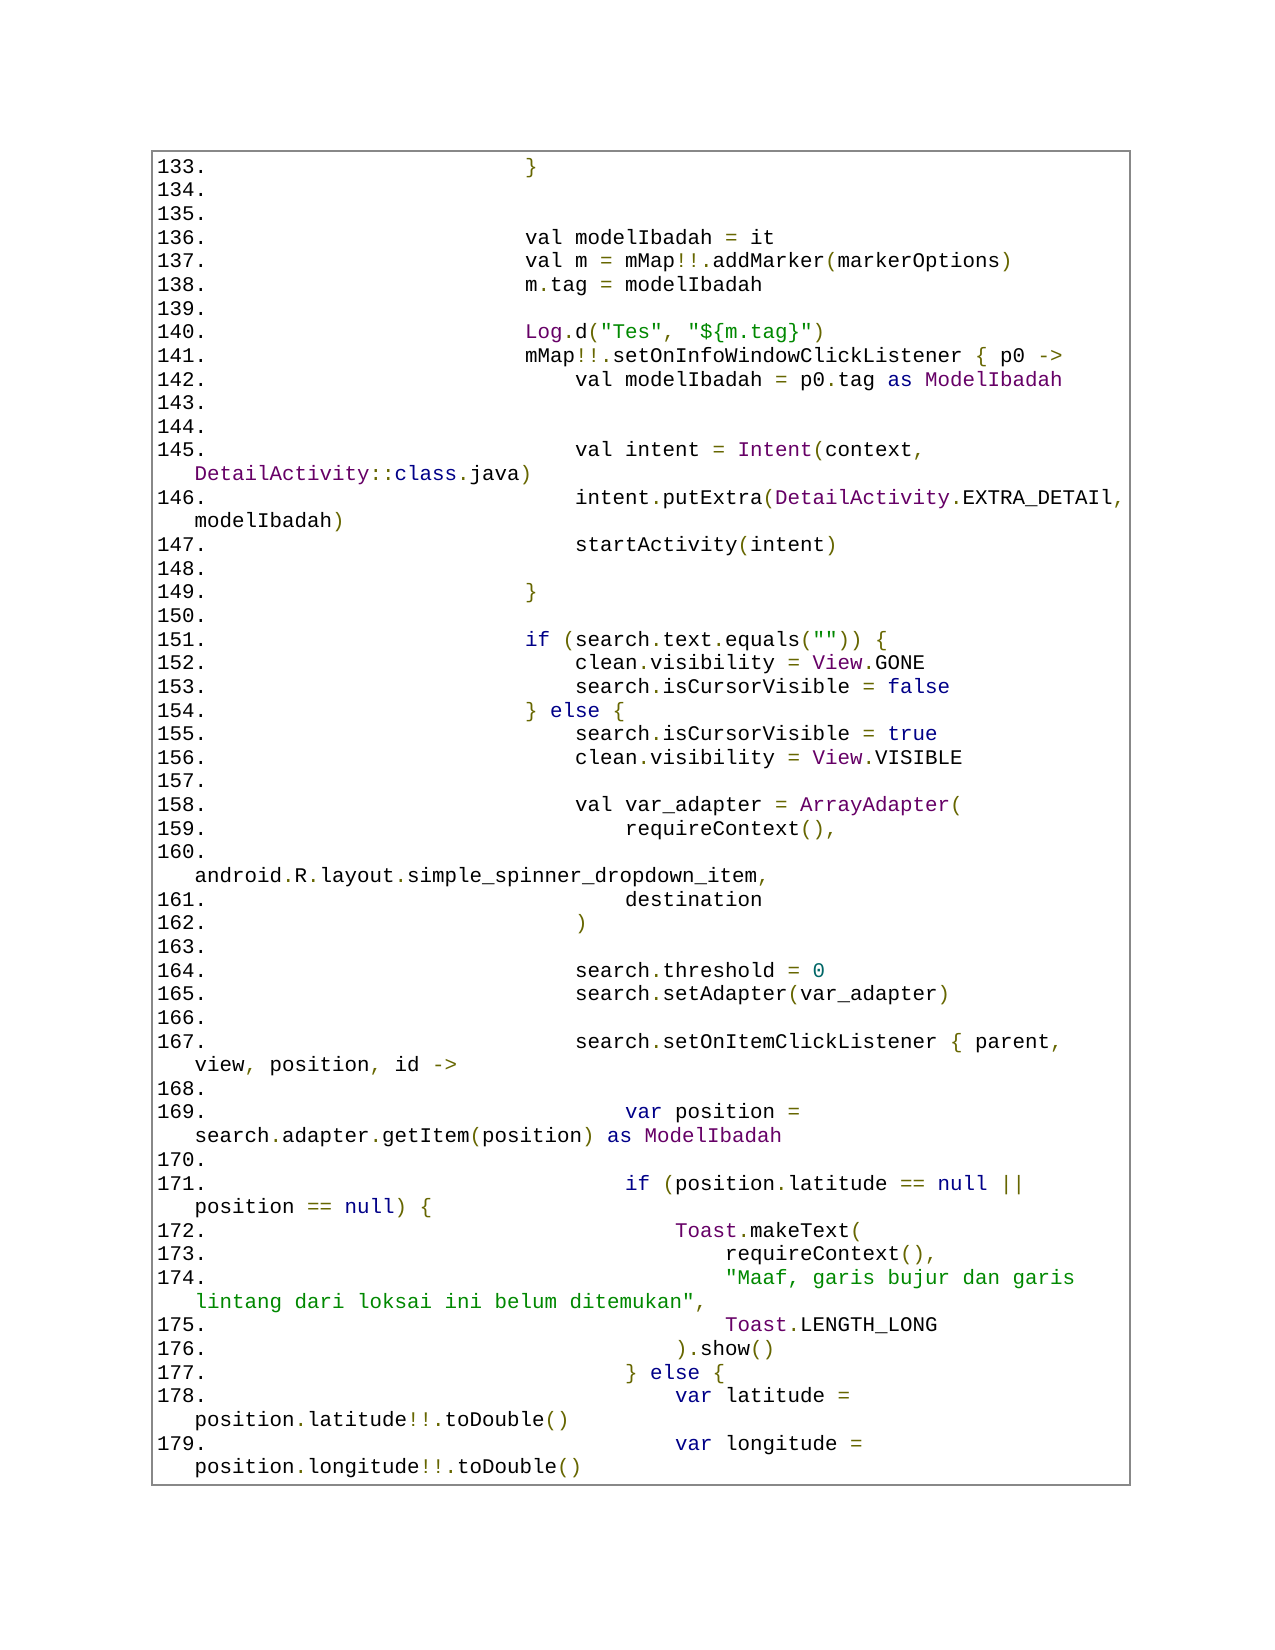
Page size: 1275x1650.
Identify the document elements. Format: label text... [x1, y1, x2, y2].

list Log.d("Tes", "${m.tag}") [153, 316, 1129, 339]
list } else { [153, 1356, 1129, 1379]
list var longitude = position.longitude!!.toDouble() [153, 1427, 1129, 1484]
list "Maaf, garis bujur dan garis lintang dari loksai ini belum ditemukan", [153, 1261, 1129, 1309]
list val modelIbadah = it [153, 221, 1129, 244]
list if (search.text.equals("")) { [153, 623, 1129, 647]
list val m = mMap!!.addMarker(markerOptions) [153, 244, 1129, 268]
list val intent = Intent(context, DetailActivity::class.java) [153, 434, 1129, 481]
list val modelIbadah = p0.tag as ModelIbadah [153, 363, 1129, 392]
list startActivity(intent) [153, 528, 1129, 558]
list mMap!!.setOnInfoWindowClickListener { p0 -> [153, 339, 1129, 363]
list val var_adapter = ArrayAdapter( [153, 788, 1129, 812]
list clean.visibility = View.VISIBLE [153, 741, 1129, 771]
list } [153, 576, 1129, 605]
list var position = search.adapter.getItem(position) as ModelIbadah [153, 1096, 1129, 1149]
list search.threshold = 0 [153, 954, 1129, 978]
list Toast.makeText( [153, 1214, 1129, 1238]
list ).show() [153, 1332, 1129, 1356]
list m.tag = modelIbadah [153, 268, 1129, 298]
list clean.visibility = View.GONE [153, 647, 1129, 670]
list if (position.latitude == null || position == null) { [153, 1167, 1129, 1214]
list search.isCursorVisible = true [153, 717, 1129, 741]
list var latitude = position.latitude!!.toDouble() [153, 1379, 1129, 1427]
list destination [153, 883, 1129, 907]
list ) [153, 907, 1129, 936]
list requireContext(), [153, 812, 1129, 836]
list android.R.layout.simple_spinner_dropdown_item, [153, 836, 1129, 883]
list Toast.LENGTH_LONG [153, 1309, 1129, 1332]
list search.setAdapter(var_adapter) [153, 978, 1129, 1007]
list search.isCursorVisible = false [153, 670, 1129, 694]
list intent.putExtra(DetailActivity.EXTRA_DETAIl, modelIbadah) [153, 481, 1129, 528]
list search.setOnItemClickListener { parent, view, position, id -> [153, 1025, 1129, 1078]
list } else { [153, 694, 1129, 717]
list requireContext(), [153, 1238, 1129, 1261]
list } [153, 152, 1129, 179]
